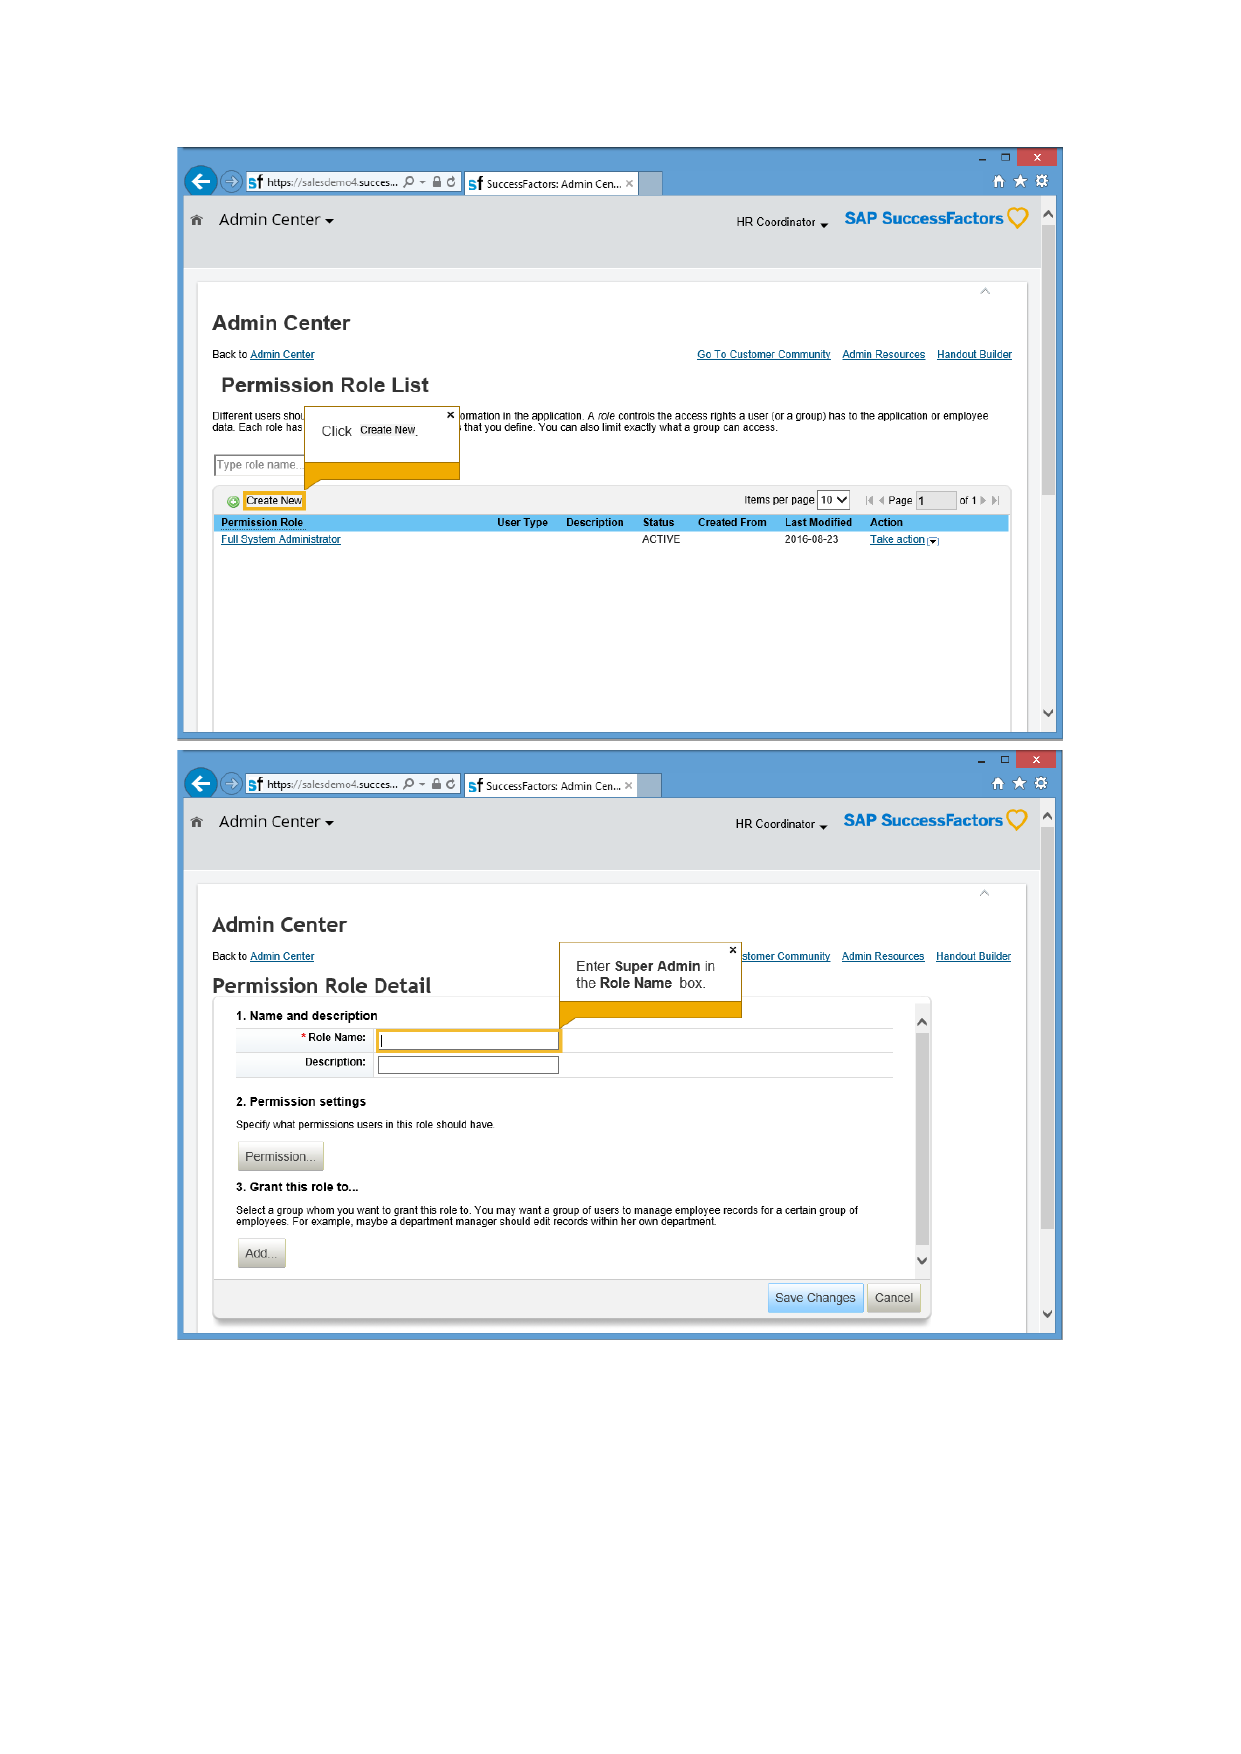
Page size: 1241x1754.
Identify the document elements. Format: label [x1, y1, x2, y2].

picture [177, 750, 1063, 1340]
picture [177, 147, 1063, 741]
